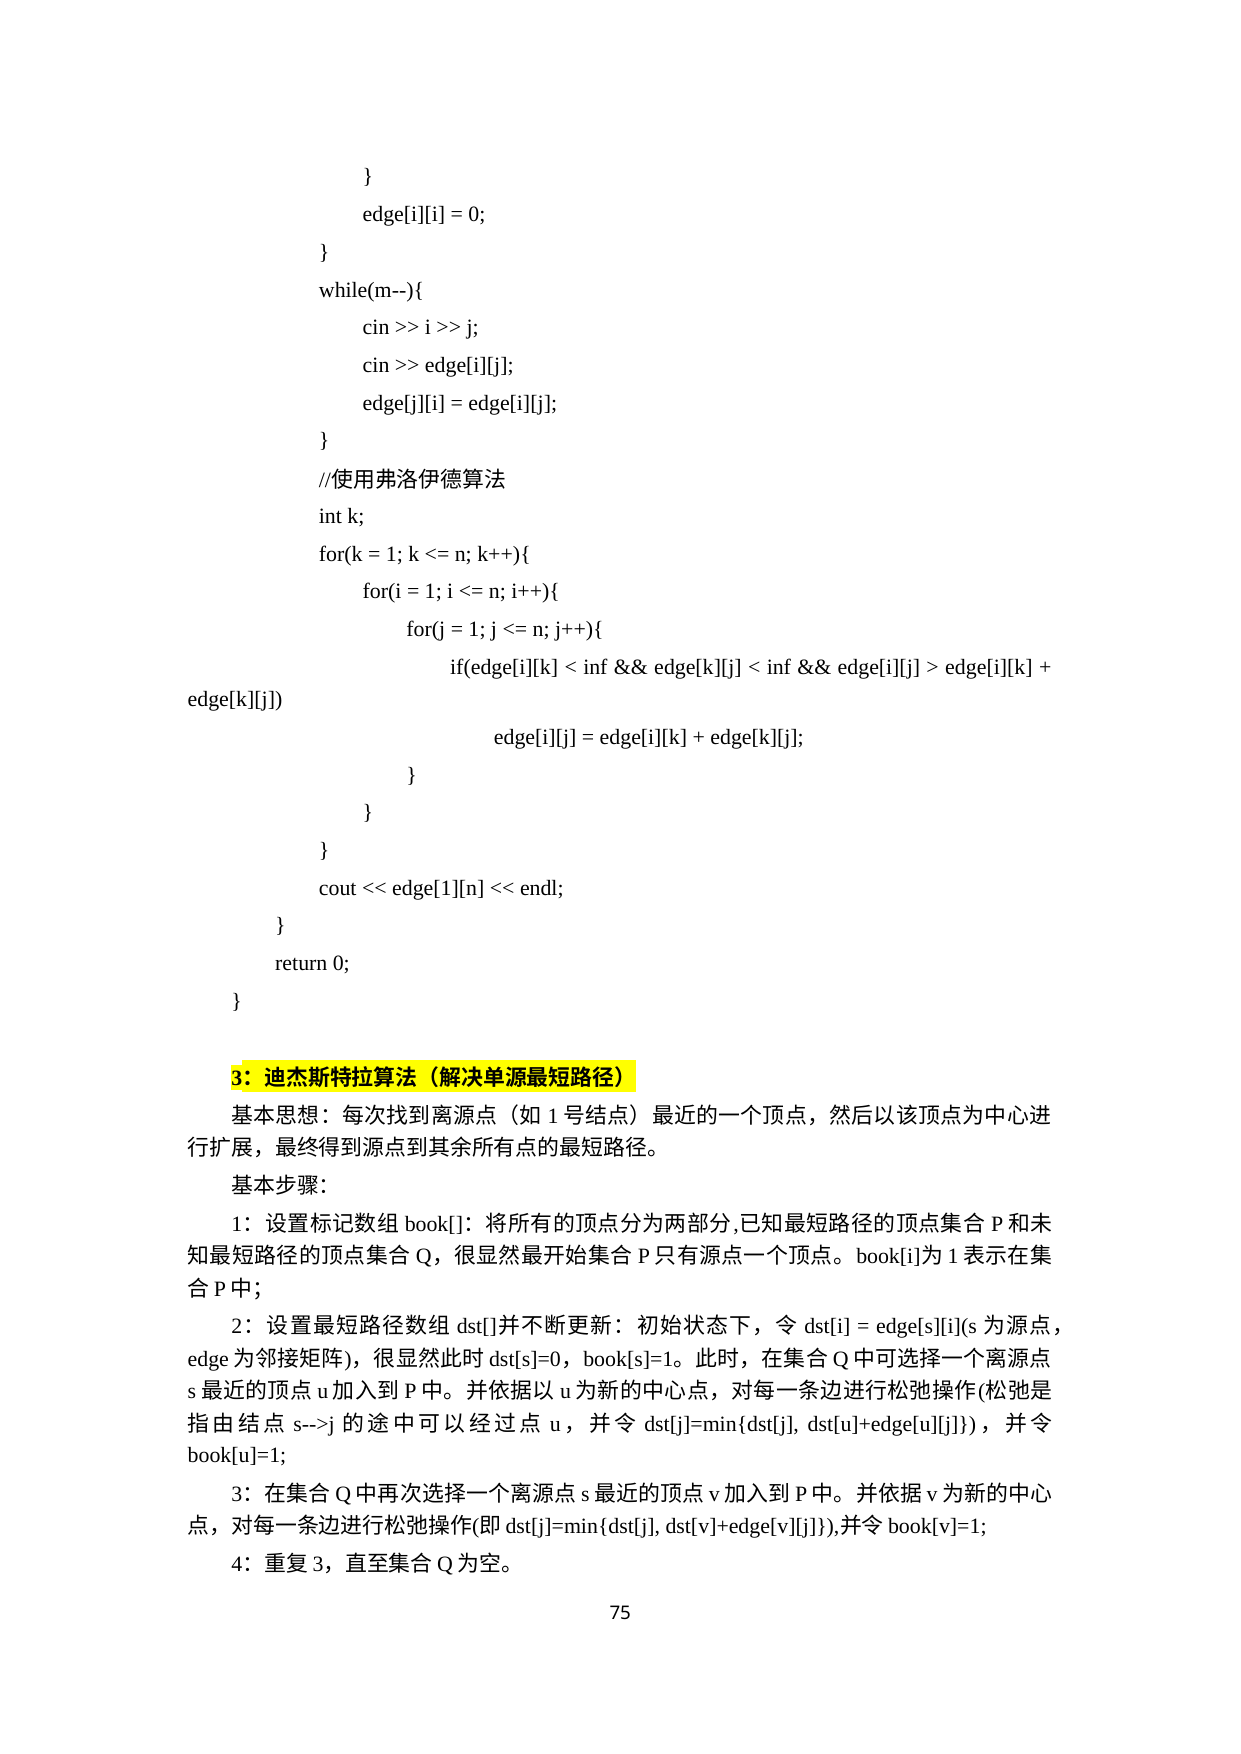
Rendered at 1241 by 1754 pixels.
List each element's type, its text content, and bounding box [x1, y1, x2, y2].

text } [187, 758, 1053, 790]
text } [187, 235, 1053, 268]
text return 0; [187, 946, 1053, 979]
text } [187, 833, 1053, 866]
text for(i = 1; i <= n; i++){ [187, 574, 1053, 607]
text cin >> edge[i][j]; [187, 348, 1053, 381]
text 基本步骤： [187, 1167, 1053, 1200]
text 3：在集合Q中再次选择一个离源点s最近的顶点v加入到P中。并依据v为新的中心点，对每一条边进行松弛操作(即dst[j]=min{dst[j], dst[v]+edge[v][j]}),并令book[v]=1; [187, 1476, 1053, 1541]
text } [187, 909, 1053, 941]
text edge[j][i] = edge[i][j]; [187, 386, 1053, 418]
text cout << edge[1][n] << endl; [187, 871, 1053, 903]
text } [187, 796, 1053, 828]
text if(edge[i][k] < inf && edge[k][j] < inf && edge[i][j] > edge[i][k] + edge[k][j]) [187, 650, 1053, 715]
text while(m--){ [187, 273, 1053, 305]
text 2：设置最短路径数组dst[]并不断更新：初始状态下，令dst[i] = edge[s][i](s为源点，edge为邻接矩阵)，很显然此时dst[s]=0，book[s]=1。此时，在集合Q中可选择一个离源点s最近的顶点u加入到P中。并依据以u为新的中心点，对每一条边进行松弛操作(松弛是指由结点s-->j的途中可以经过点u，并令dst[j]=min{dst[j], dst[u]+edge[u][j]})，并令book[u]=1; [187, 1308, 1053, 1470]
text } [187, 160, 1053, 192]
text //使用弗洛伊德算法 [187, 461, 1053, 494]
text cin >> i >> j; [187, 311, 1053, 343]
text 1：设置标记数组book[]：将所有的顶点分为两部分,已知最短路径的顶点集合P和未知最短路径的顶点集合Q，很显然最开始集合P只有源点一个顶点。book[i]为1表示在集合P中； [187, 1205, 1053, 1303]
text edge[i][j] = edge[i][k] + edge[k][j]; [187, 720, 1053, 753]
text 基本思想：每次找到离源点（如1号结点）最近的一个顶点，然后以该顶点为中心进行扩展，最终得到源点到其余所有点的最短路径。 [187, 1097, 1053, 1162]
text 4：重复3，直至集合Q为空。 [187, 1546, 1053, 1578]
text edge[i][i] = 0; [187, 197, 1053, 230]
text for(j = 1; j <= n; j++){ [187, 612, 1053, 645]
text } [187, 984, 1053, 1017]
text 3：迪杰斯特拉算法（解决单源最短路径） [187, 1059, 1053, 1092]
text } [187, 424, 1053, 456]
text int k; [187, 499, 1053, 532]
text for(k = 1; k <= n; k++){ [187, 537, 1053, 569]
